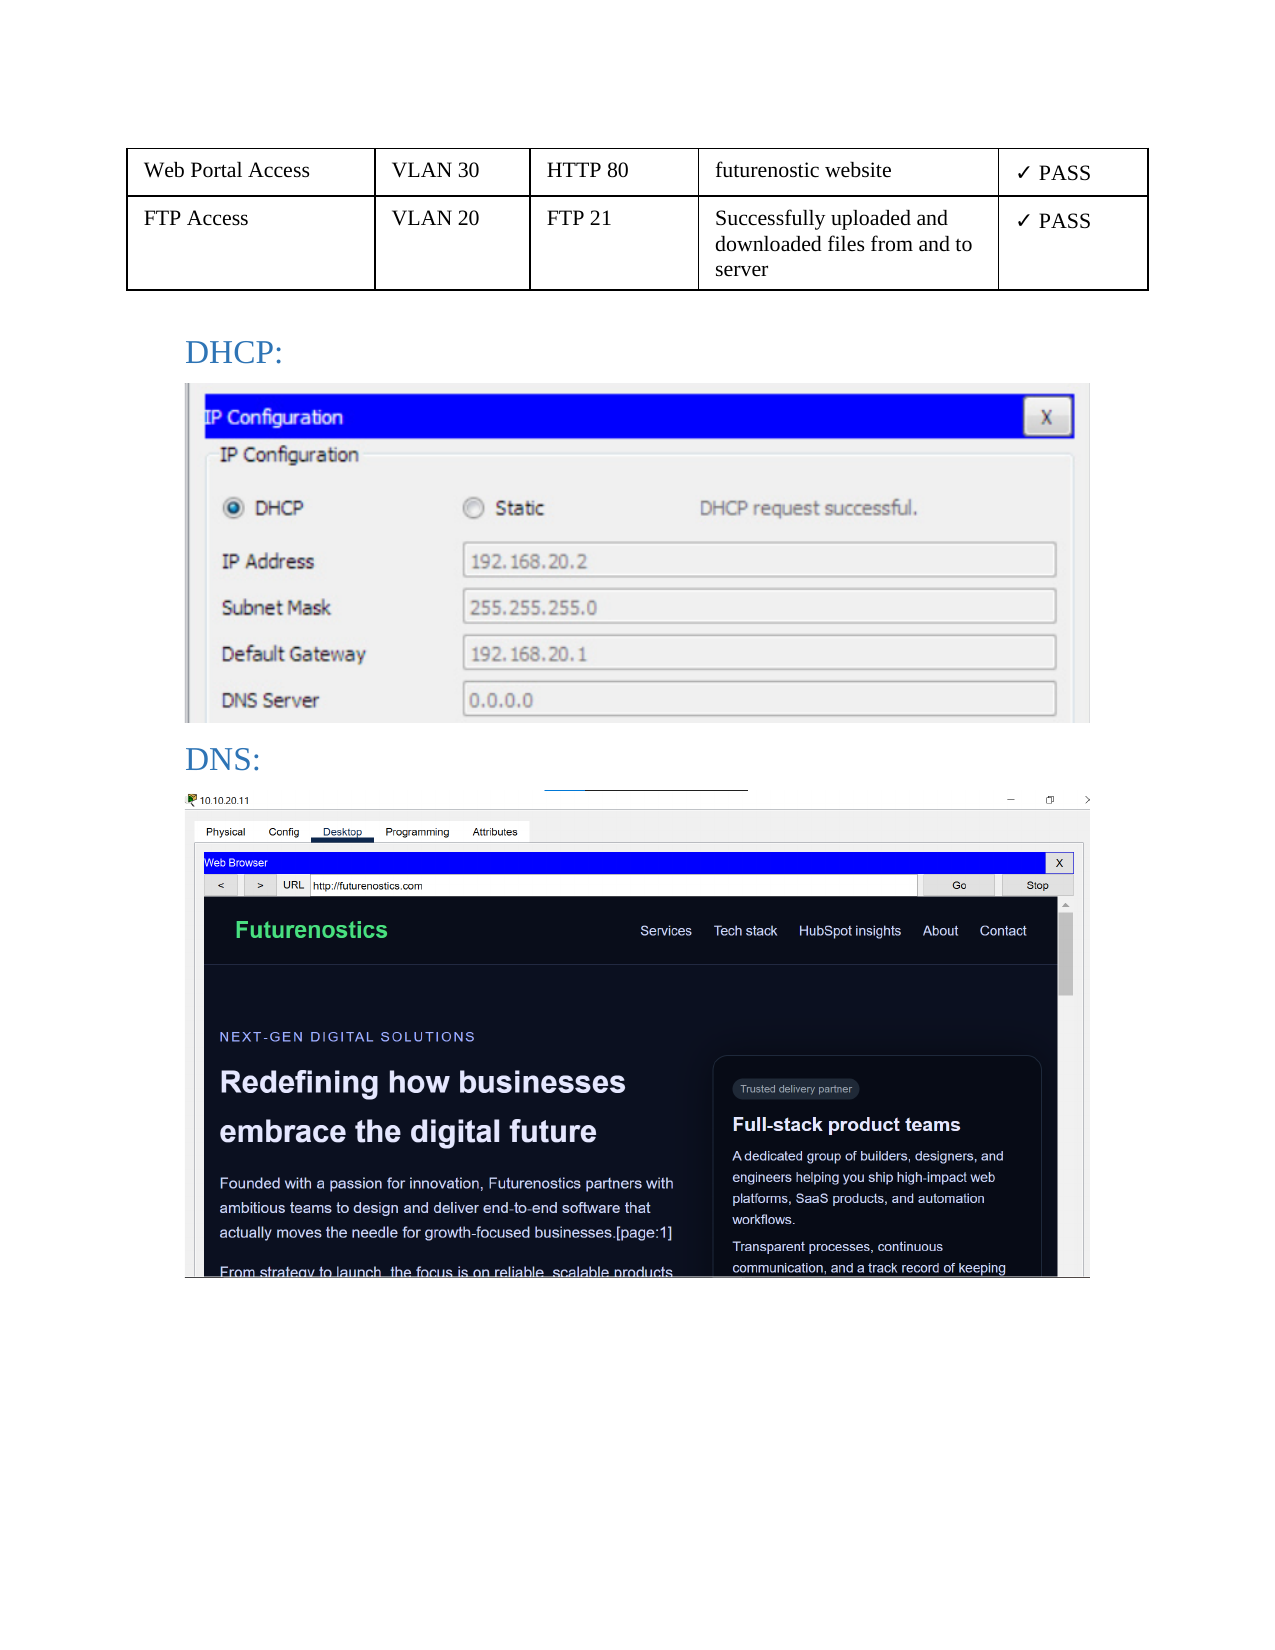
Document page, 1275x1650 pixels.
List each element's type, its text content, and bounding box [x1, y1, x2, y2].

subtitle DHCP: [185, 333, 1090, 371]
picture [184, 790, 1090, 1278]
table_cell FTP Access [128, 197, 374, 289]
table_cell Web Portal Access [128, 149, 374, 195]
table_cell VLAN 20 [376, 197, 529, 289]
table_cell ✓ PASS [999, 149, 1147, 195]
table_cell ✓ PASS [999, 197, 1147, 289]
table_cell HTTP 80 [531, 149, 698, 195]
table_cell VLAN 30 [376, 149, 529, 195]
subtitle DNS: [185, 739, 1090, 778]
table_cell FTP 21 [531, 197, 698, 289]
table_cell Successfully uploaded and downloaded files from and to server [699, 197, 998, 289]
picture [184, 383, 1090, 723]
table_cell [699, 149, 998, 195]
